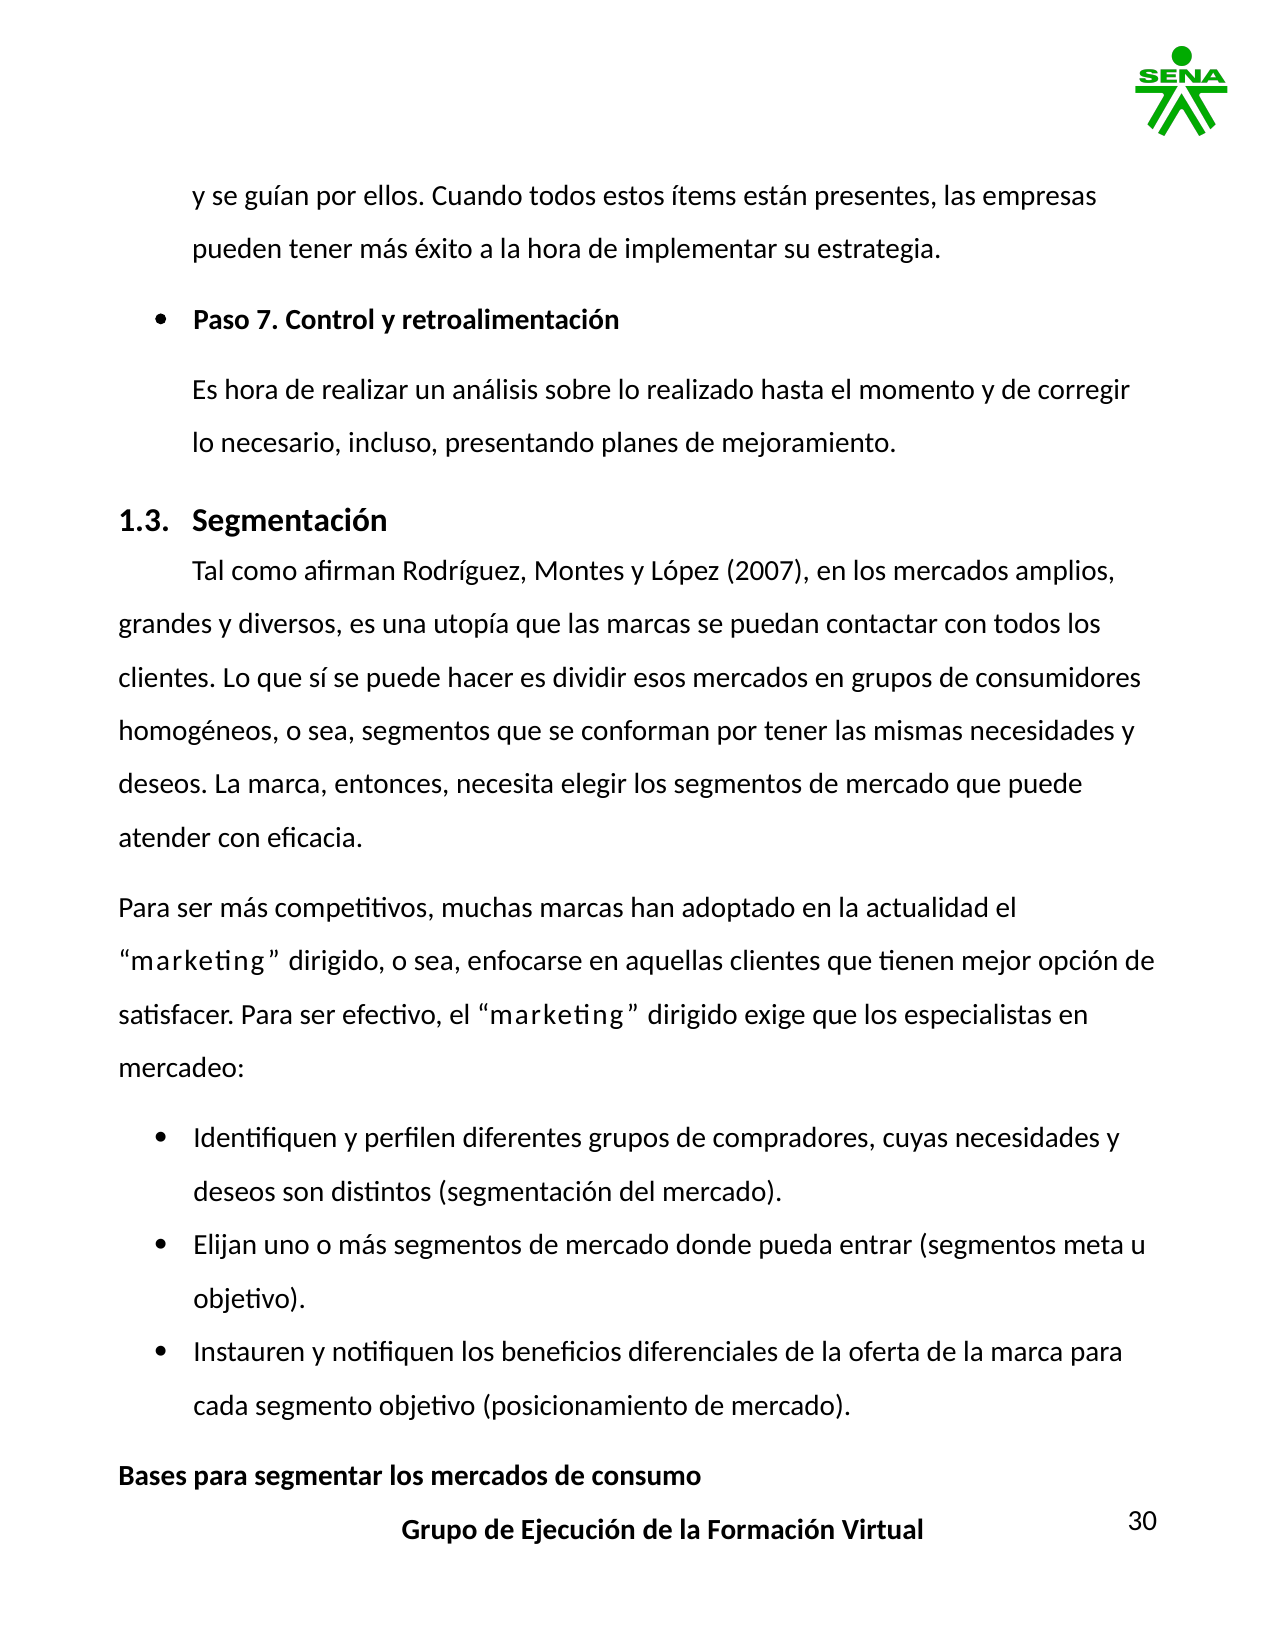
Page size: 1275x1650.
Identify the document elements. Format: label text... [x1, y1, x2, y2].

picture [1135, 46, 1228, 136]
text Tal como afirman Rodríguez, Montes y López (2007), en los mercados amplios, grandes y diversos, es una utopía que las marcas se puedan contactar con todos los clientes. Lo que sí se puede hacer es dividir esos mercados en grupos de consumidores homogéneos, o sea, segmentos que se conforman por tener las mismas necesidades y deseos. La marca, entonces, necesita elegir los segmentos de mercado que puede atender con eficacia. [118, 552, 1157, 854]
list Elijan uno o más segmentos de mercado donde pueda entrar (segmentos meta u objetivo). [156, 1226, 1157, 1315]
text Bases para segmentar los mercados de consumo [118, 1457, 1157, 1492]
list Instauren y notifiquen los beneficios diferenciales de la oferta de la marca para cada segmento objetivo (posicionamiento de mercado). [156, 1333, 1157, 1422]
text Es hora de realizar un análisis sobre lo realizado hasta el momento y de corregir lo necesario, incluso, presentando planes de mejoramiento. [192, 371, 1157, 460]
subtitle Segmentación [118, 498, 1157, 539]
text Para ser más competitivos, muchas marcas han adoptado en la actualidad el “marketing” dirigido, o sea, enfocarse en aquellas clientes que tienen mejor opción de satisfacer. Para ser efectivo, el “marketing” dirigido exige que los especialistas en mercadeo: [118, 889, 1157, 1085]
list Identifiquen y perfilen diferentes grupos de compradores, cuyas necesidades y deseos son distintos (segmentación del mercado). [156, 1119, 1157, 1208]
list Paso 7. Control y retroalimentación [156, 301, 1157, 336]
